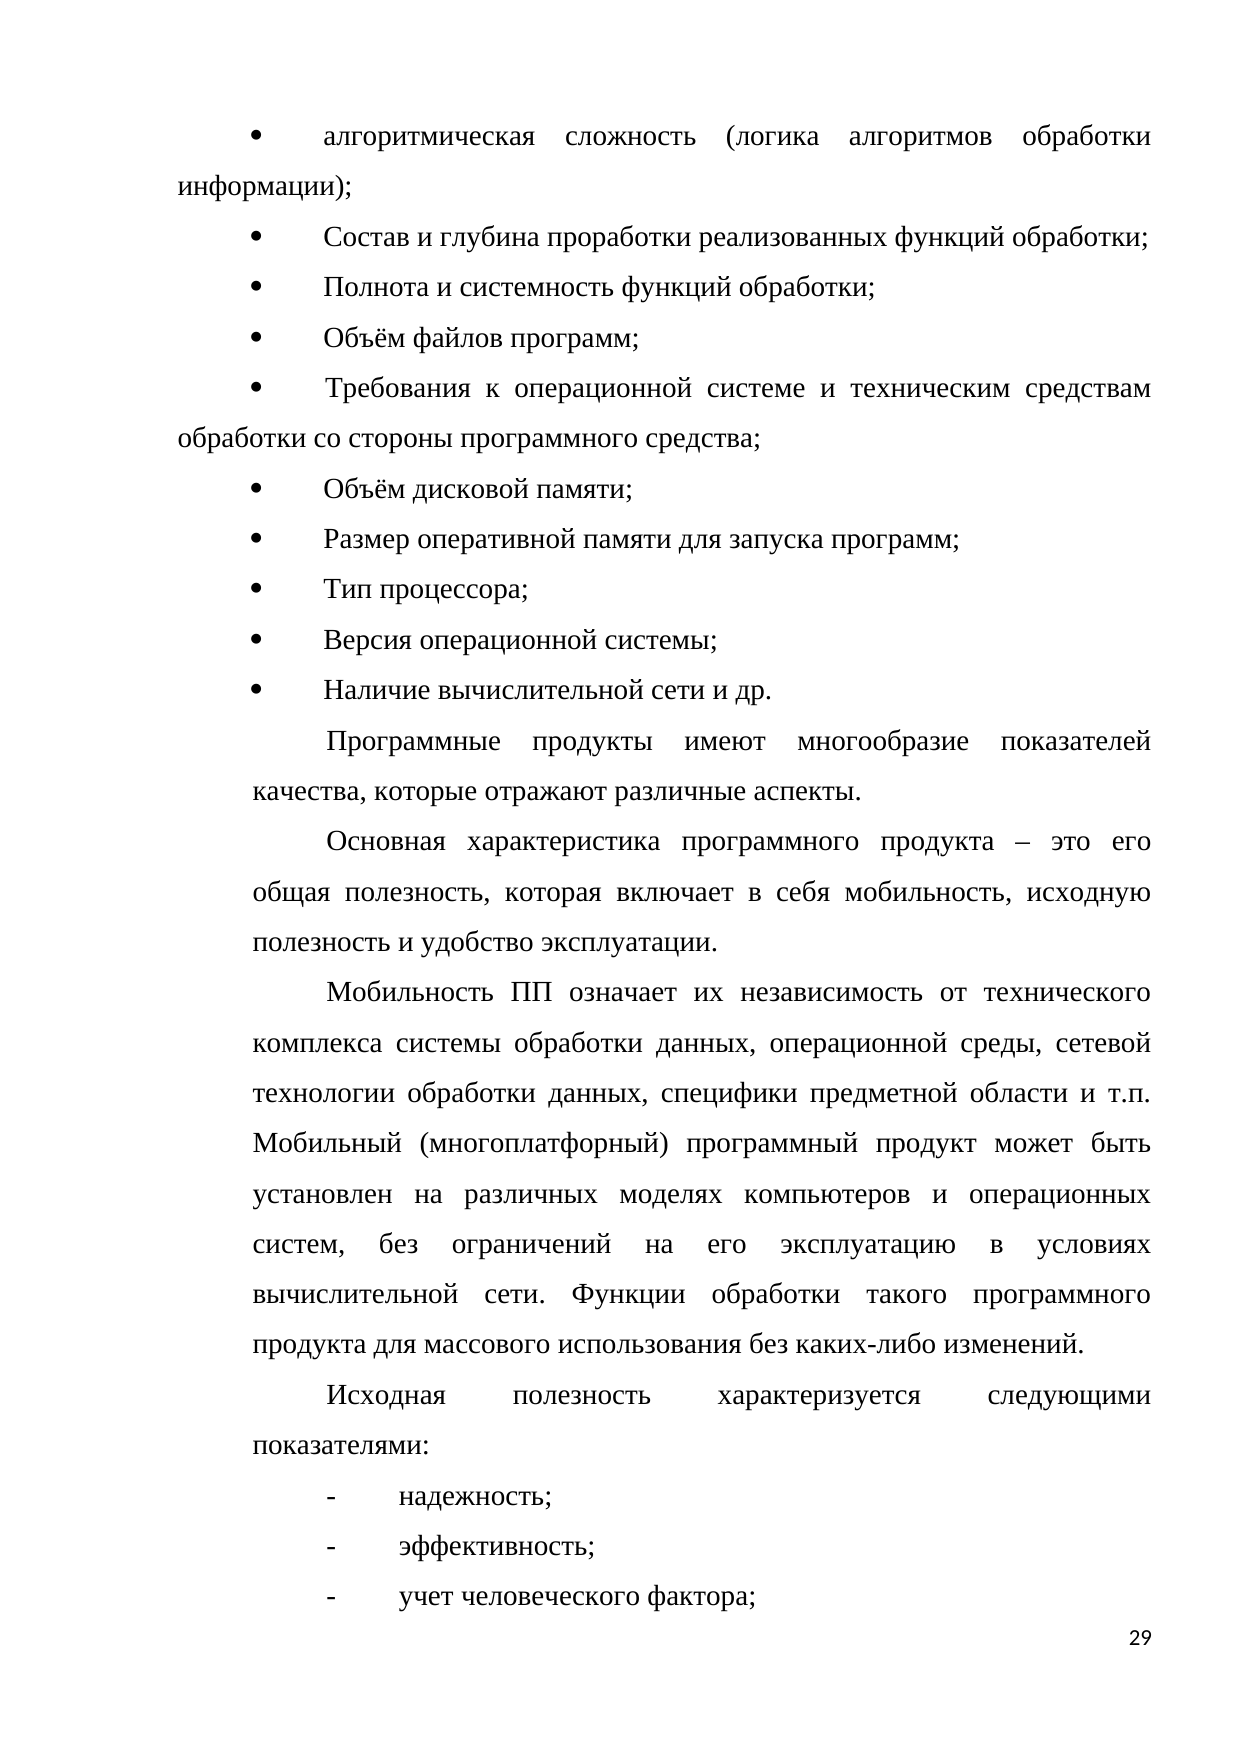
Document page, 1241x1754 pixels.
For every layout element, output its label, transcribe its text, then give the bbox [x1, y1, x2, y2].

list Размер оперативной памяти для запуска программ; [177, 521, 1152, 555]
list Состав и глубина проработки реализованных функций обработки; [177, 219, 1152, 252]
list Объём дисковой памяти; [177, 471, 1152, 504]
text Мобильность ПП означает их независимость от технического комплекса системы обработки данных, операционной среды, сетевой технологии обработки данных, специфики предметной области и т.п. Мобильный (многоплатфорный) программный продукт может быть установлен на различных моделях компьютеров и операционных систем, без ограничений на его эксплуатацию в условиях вычислительной сети. Функции обработки такого программного продукта для массового использования без каких-либо изменений. [252, 974, 1152, 1360]
list Полнота и системность функций обработки; [177, 269, 1152, 303]
list эффективность; [252, 1528, 1152, 1561]
list Требования к операционной системе и техническим средствам обработки со стороны программного средства; [177, 370, 1152, 454]
list Наличие вычислительной сети и др. [177, 672, 1152, 706]
text Основная характеристика программного продукта – это его общая полезность, которая включает в себя мобильность, исходную полезность и удобство эксплуатации. [252, 823, 1152, 958]
text Исходная полезность характеризуется следующими показателями: [252, 1377, 1152, 1461]
list Объём файлов программ; [177, 320, 1152, 353]
list алгоритмическая сложность (логика алгоритмов обработки информации); [177, 118, 1152, 202]
text Программные продукты имеют многообразие показателей качества, которые отражают различные аспекты. [252, 723, 1152, 807]
list Тип процессора; [177, 572, 1152, 605]
list учет человеческого фактора; [252, 1578, 1152, 1612]
list Версия операционной системы; [177, 622, 1152, 656]
list надежность; [252, 1478, 1152, 1511]
